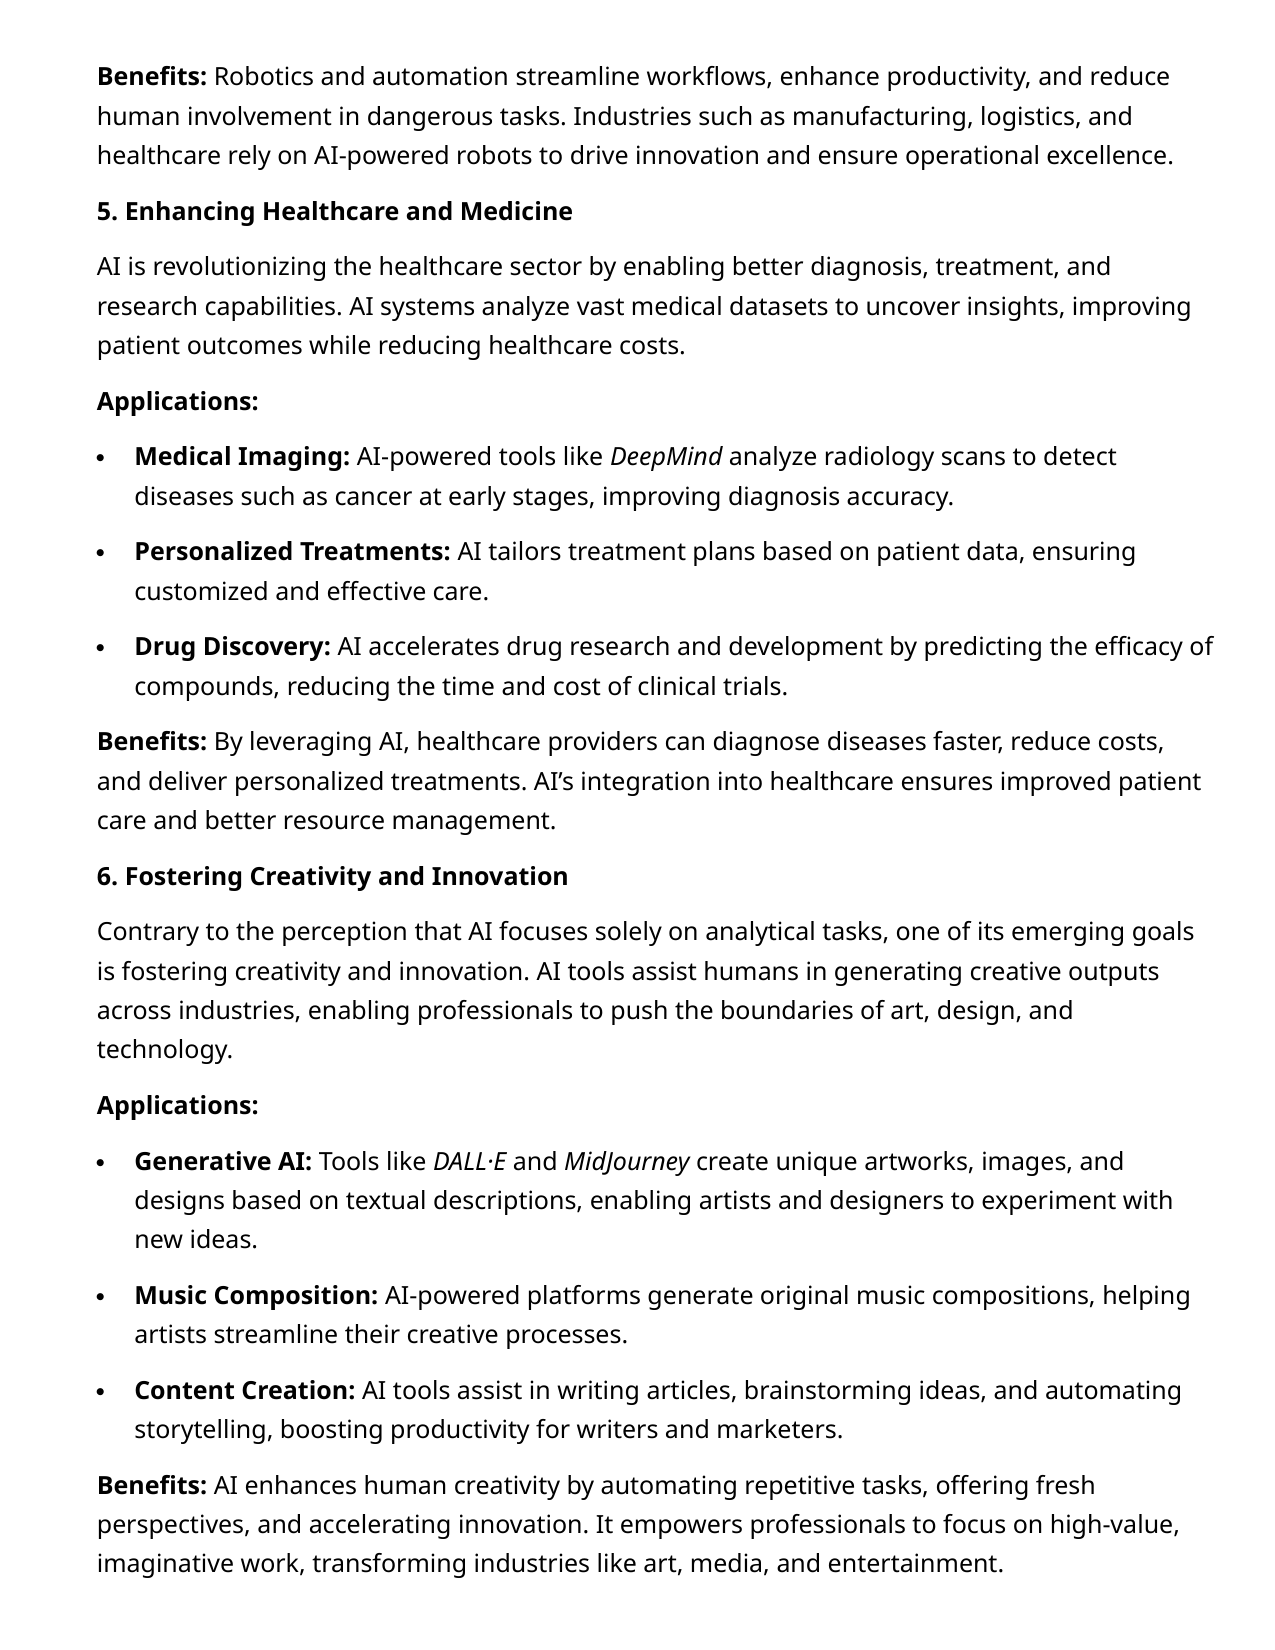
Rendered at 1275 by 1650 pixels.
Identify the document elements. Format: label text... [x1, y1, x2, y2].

text Applications: [97, 383, 1216, 417]
text AI is revolutionizing the healthcare sector by enabling better diagnosis, treatment, and research capabilities. AI systems analyze vast medical datasets to uncover insights, improving patient outcomes while reducing healthcare costs. [97, 249, 1216, 361]
text 6. Fostering Creativity and Innovation [97, 858, 1216, 892]
list Generative AI: Tools like DALL·E and MidJourney create unique artworks, images, and designs based on textual descriptions, enabling artists and designers to experiment with new ideas. [97, 1143, 1216, 1256]
text Applications: [97, 1087, 1216, 1121]
text 5. Enhancing Healthcare and Medicine [97, 193, 1216, 227]
list Medical Imaging: AI-powered tools like DeepMind analyze radiology scans to detect diseases such as cancer at early stages, improving diagnosis accuracy. [97, 439, 1216, 512]
text Benefits: By leveraging AI, healthcare providers can diagnose diseases faster, reduce costs, and deliver personalized treatments. AI’s integration into healthcare ensures improved patient care and better resource management. [97, 724, 1216, 836]
text Contrary to the perception that AI focuses solely on analytical tasks, one of its emerging goals is fostering creativity and innovation. AI tools assist humans in generating creative outputs across industries, enabling professionals to push the boundaries of art, design, and technology. [97, 914, 1216, 1066]
text Benefits: AI enhances human creativity by automating repetitive tasks, offering fresh perspectives, and accelerating innovation. It empowers professionals to focus on high-value, imaginative work, transforming industries like art, media, and entertainment. [97, 1467, 1216, 1580]
list Personalized Treatments: AI tailors treatment plans based on patient data, ensuring customized and effective care. [97, 534, 1216, 607]
list Content Creation: AI tools assist in writing articles, brainstorming ideas, and automating storytelling, boosting productivity for writers and marketers. [97, 1372, 1216, 1446]
list Music Composition: AI-powered platforms generate original music compositions, helping artists streamline their creative processes. [97, 1277, 1216, 1351]
text Benefits: Robotics and automation streamline workflows, enhance productivity, and reduce human involvement in dangerous tasks. Industries such as manufacturing, logistics, and healthcare rely on AI-powered robots to drive innovation and ensure operational excellence. [97, 59, 1216, 171]
list Drug Discovery: AI accelerates drug research and development by predicting the efficacy of compounds, reducing the time and cost of clinical trials. [97, 629, 1216, 702]
